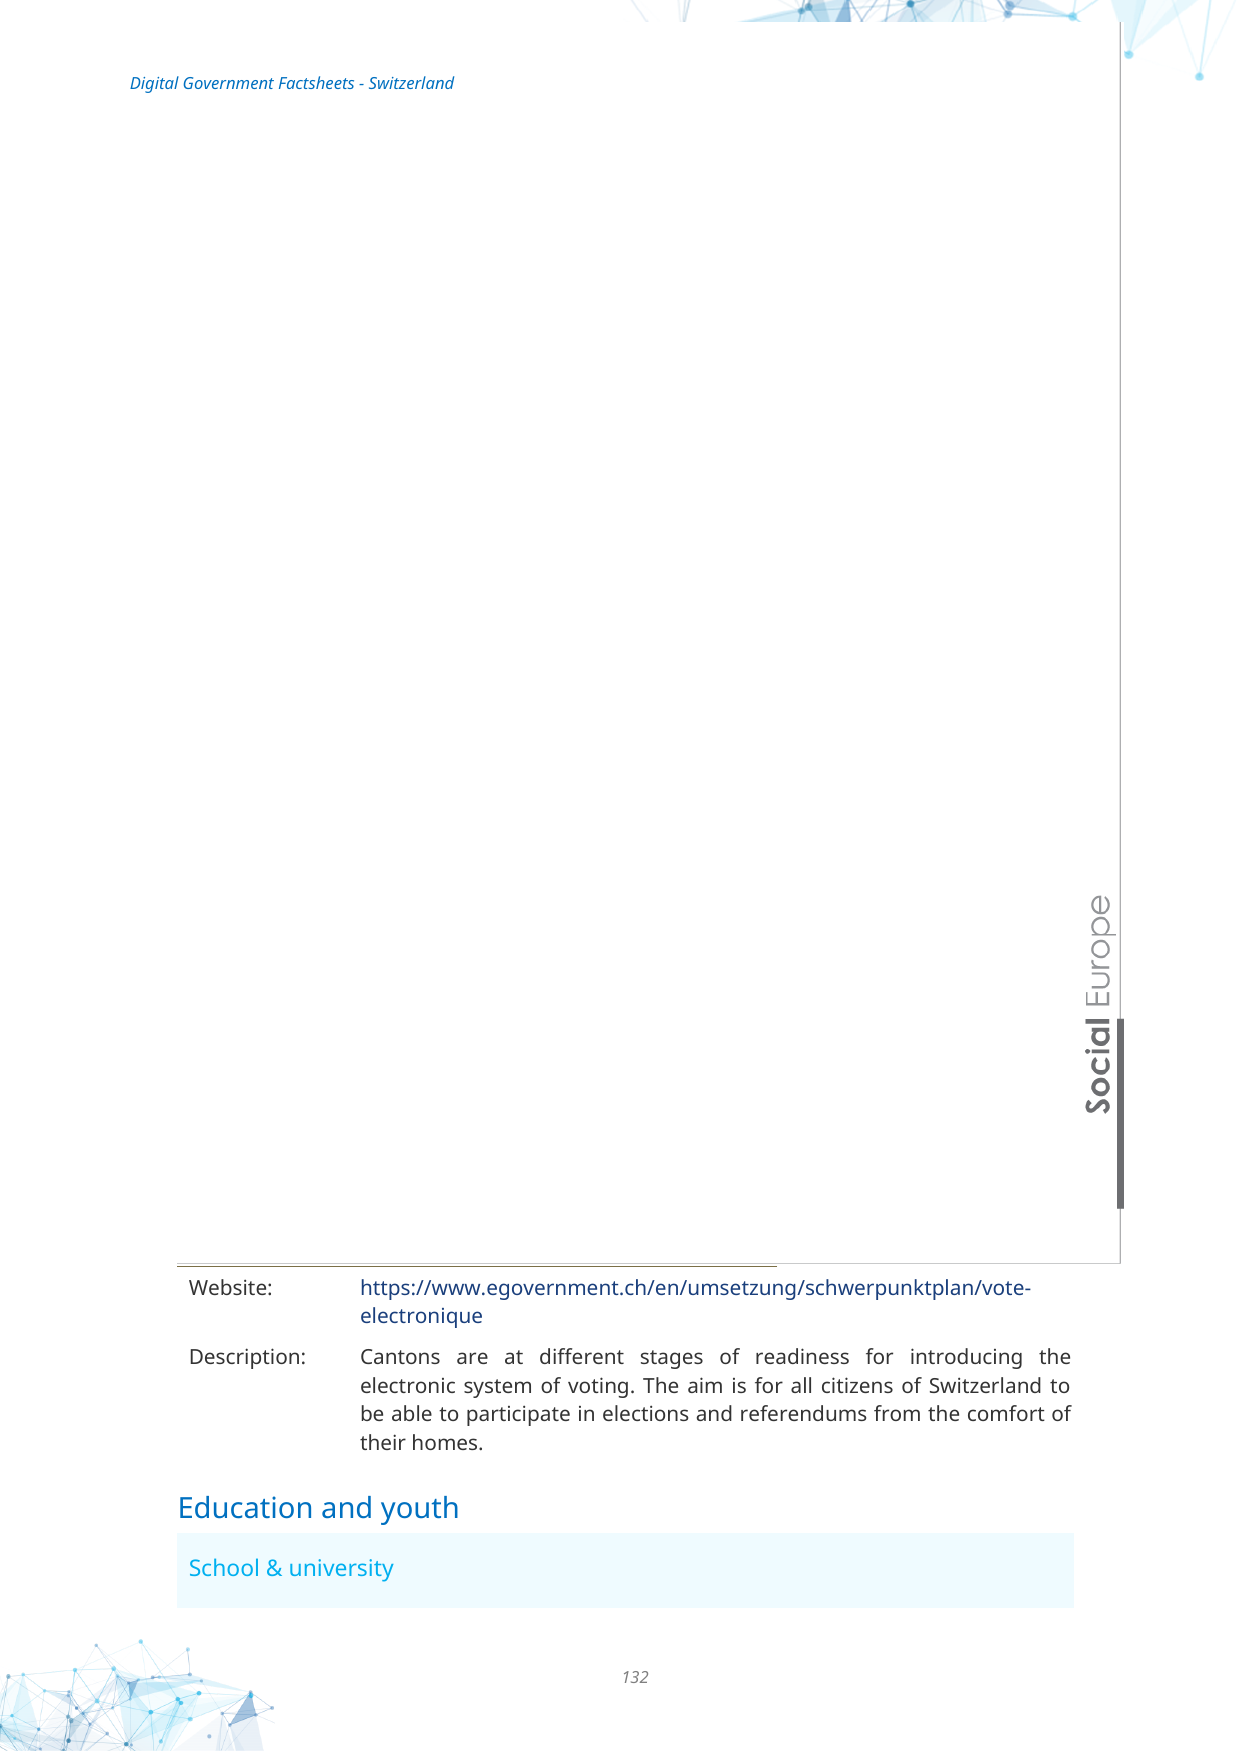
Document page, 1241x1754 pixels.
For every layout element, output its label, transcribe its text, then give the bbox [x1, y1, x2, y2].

subtitle Education and youth [177, 1487, 1092, 1527]
table_cell Website: [177, 1267, 348, 1336]
table_header School & university [177, 1533, 1074, 1608]
picture [177, 22, 1124, 1264]
table_cell https://www.egovernment.ch/en/umsetzung/schwerpunktplan/vote-electronique [349, 1267, 1083, 1336]
table_cell Cantons are at different stages of readiness for introducing the electronic system of voting. The aim is for all citizens of Switzerland to be able to participate in elections and referendums from the comfort of their homes. [349, 1336, 1083, 1462]
table_cell Description: [177, 1336, 348, 1462]
